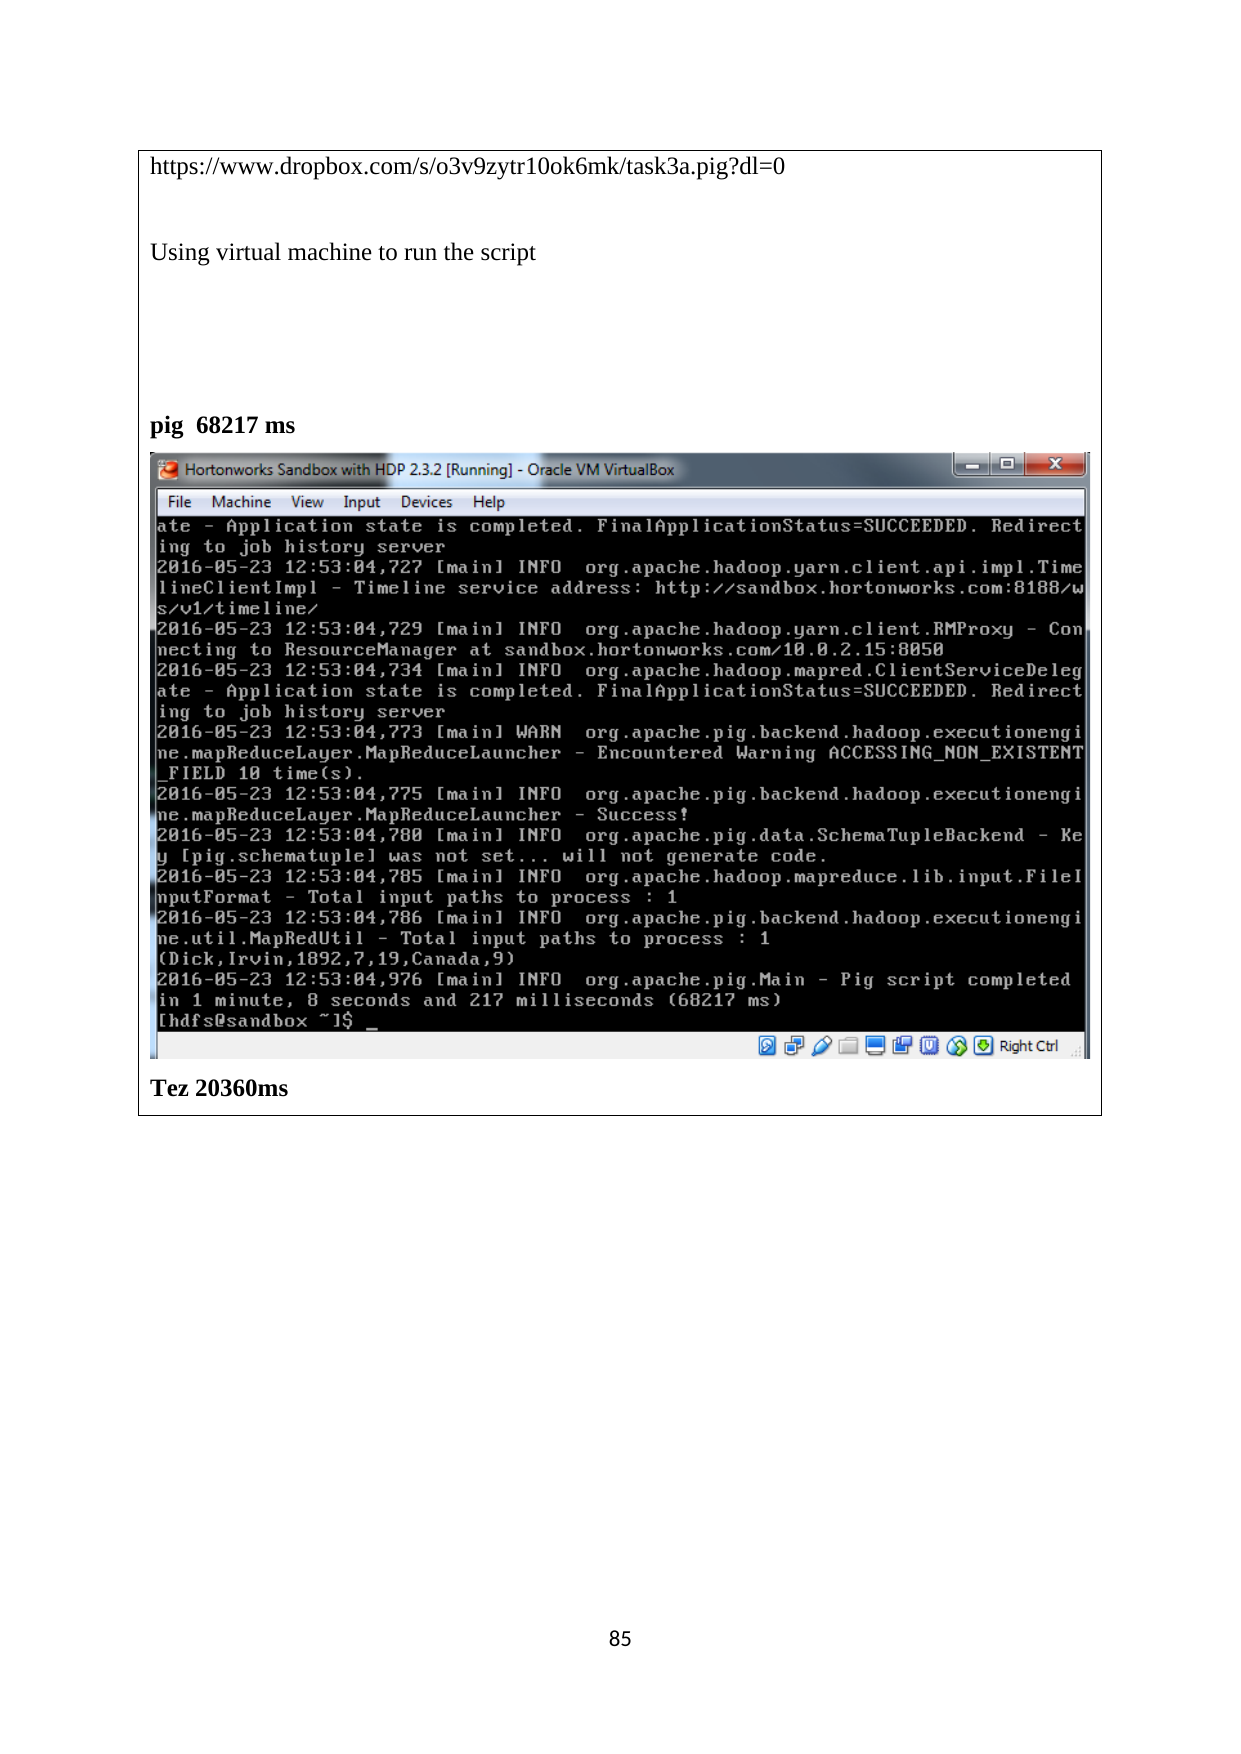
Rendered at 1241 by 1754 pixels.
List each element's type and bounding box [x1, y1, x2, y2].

table_header [139, 151, 1101, 1114]
picture [150, 452, 1091, 1059]
